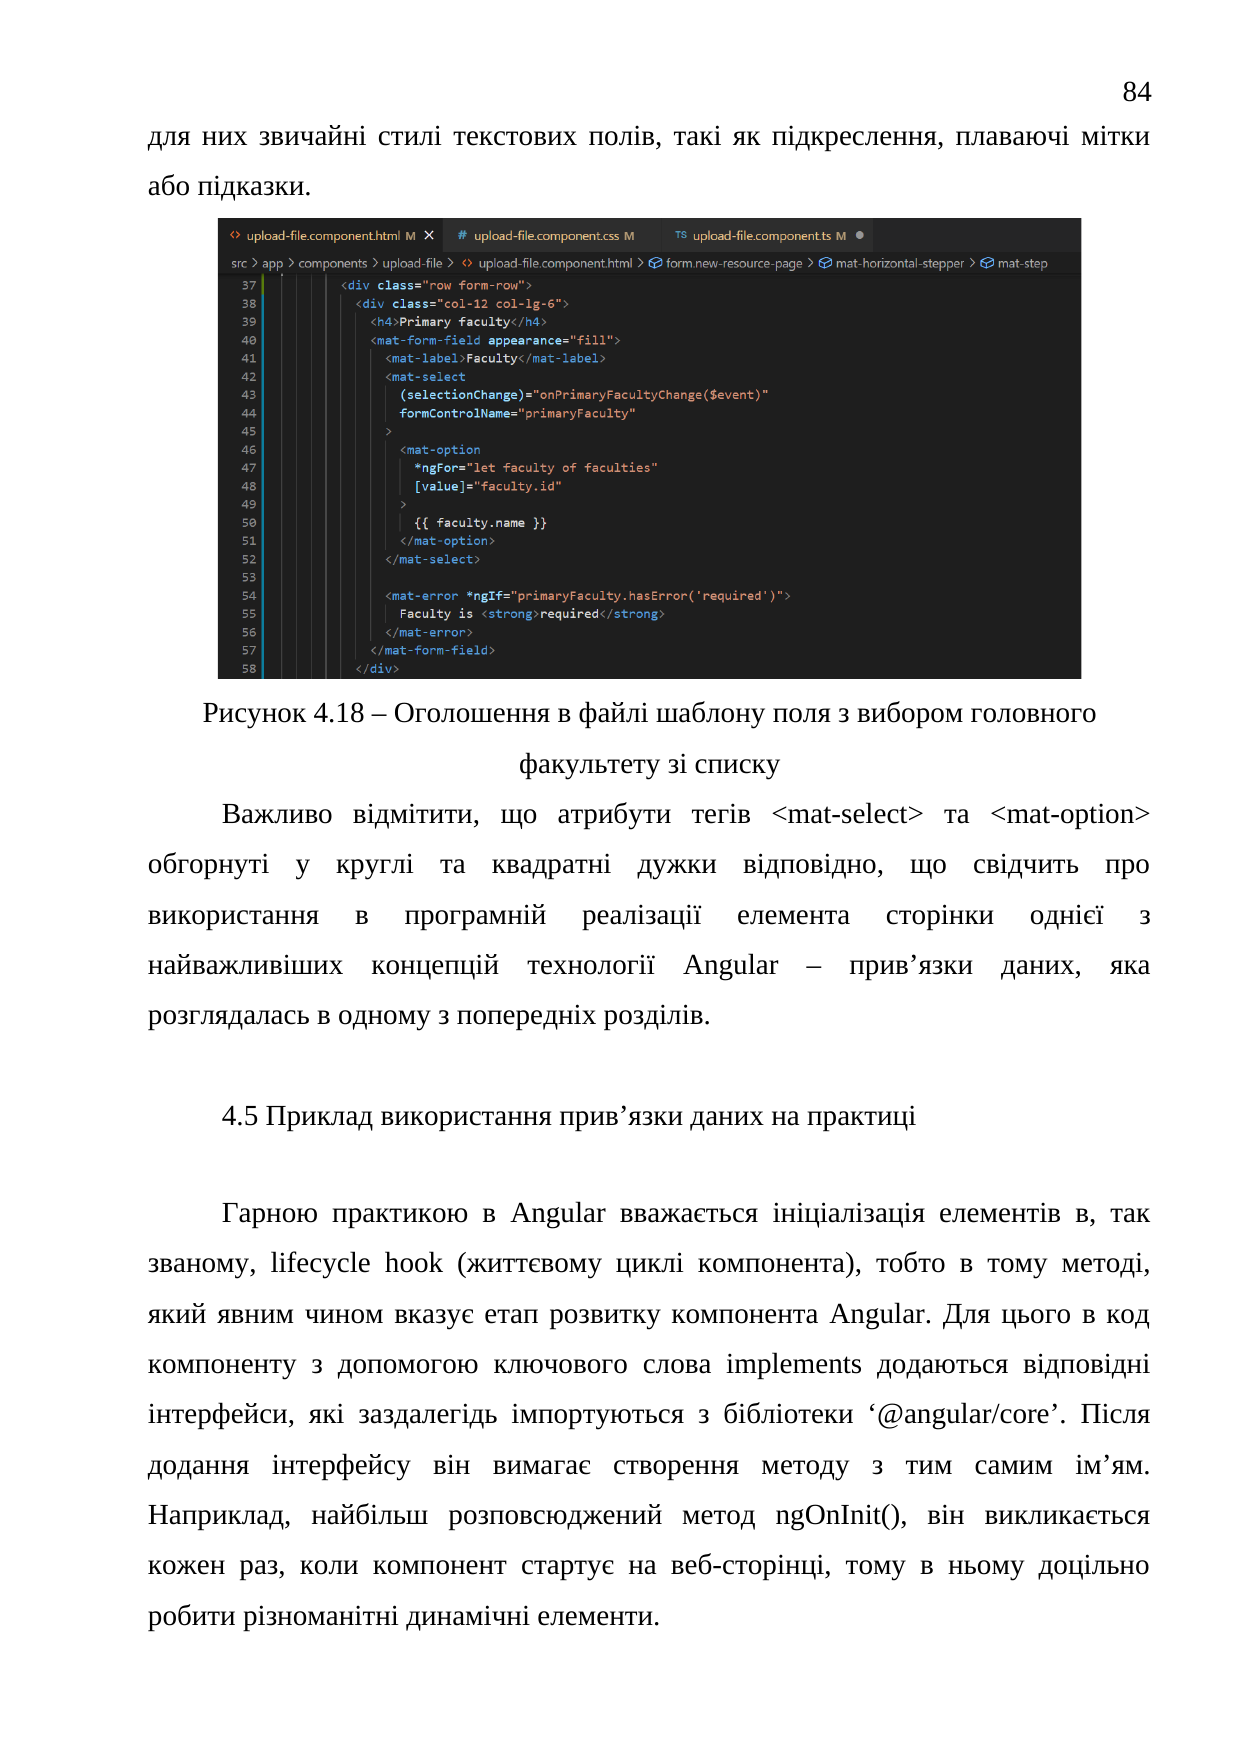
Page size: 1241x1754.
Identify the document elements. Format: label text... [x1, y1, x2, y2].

text Важливо відмітити, що атрибути тегів <mat-select> та <mat-option> обгорнуті у круглі та квадратні дужки відповідно, що свідчить про використання в програмній реалізації елемента сторінки однієї з найважливіших концепцій технології Angular – прив’язки даних, яка розглядалась в одному з попередніх розділів. [148, 796, 1152, 1031]
subtitle 4.5 Приклад використання прив’язки даних на практиці [148, 1098, 1152, 1132]
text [148, 118, 1152, 202]
text Гарною практикою в Angular вважається ініціалізація елементів в, так званому, lifecycle hook (життєвому циклі компонента), тобто в тому методі, який явним чином вказує етап розвитку компонента Angular. Для цього в код компоненту з допомогою ключового слова implements додаються відповідні інтерфейси, які заздалегідь імпортуються з бібліотеки ‘@angular/core’. Після додання інтерфейсу він вимагає створення методу з тим самим ім’ям. Наприклад, найбільш розповсюджений метод ngOnInit(), він викликається кожен раз, коли компонент стартує на веб-сторінці, тому в ньому доцільно робити різноманітні динамічні елементи. [148, 1195, 1152, 1631]
text Рисунок 4.18 – Оголошення в файлі шаблону поля з вибором головного факультету зі списку [148, 696, 1152, 779]
picture [217, 218, 1082, 679]
